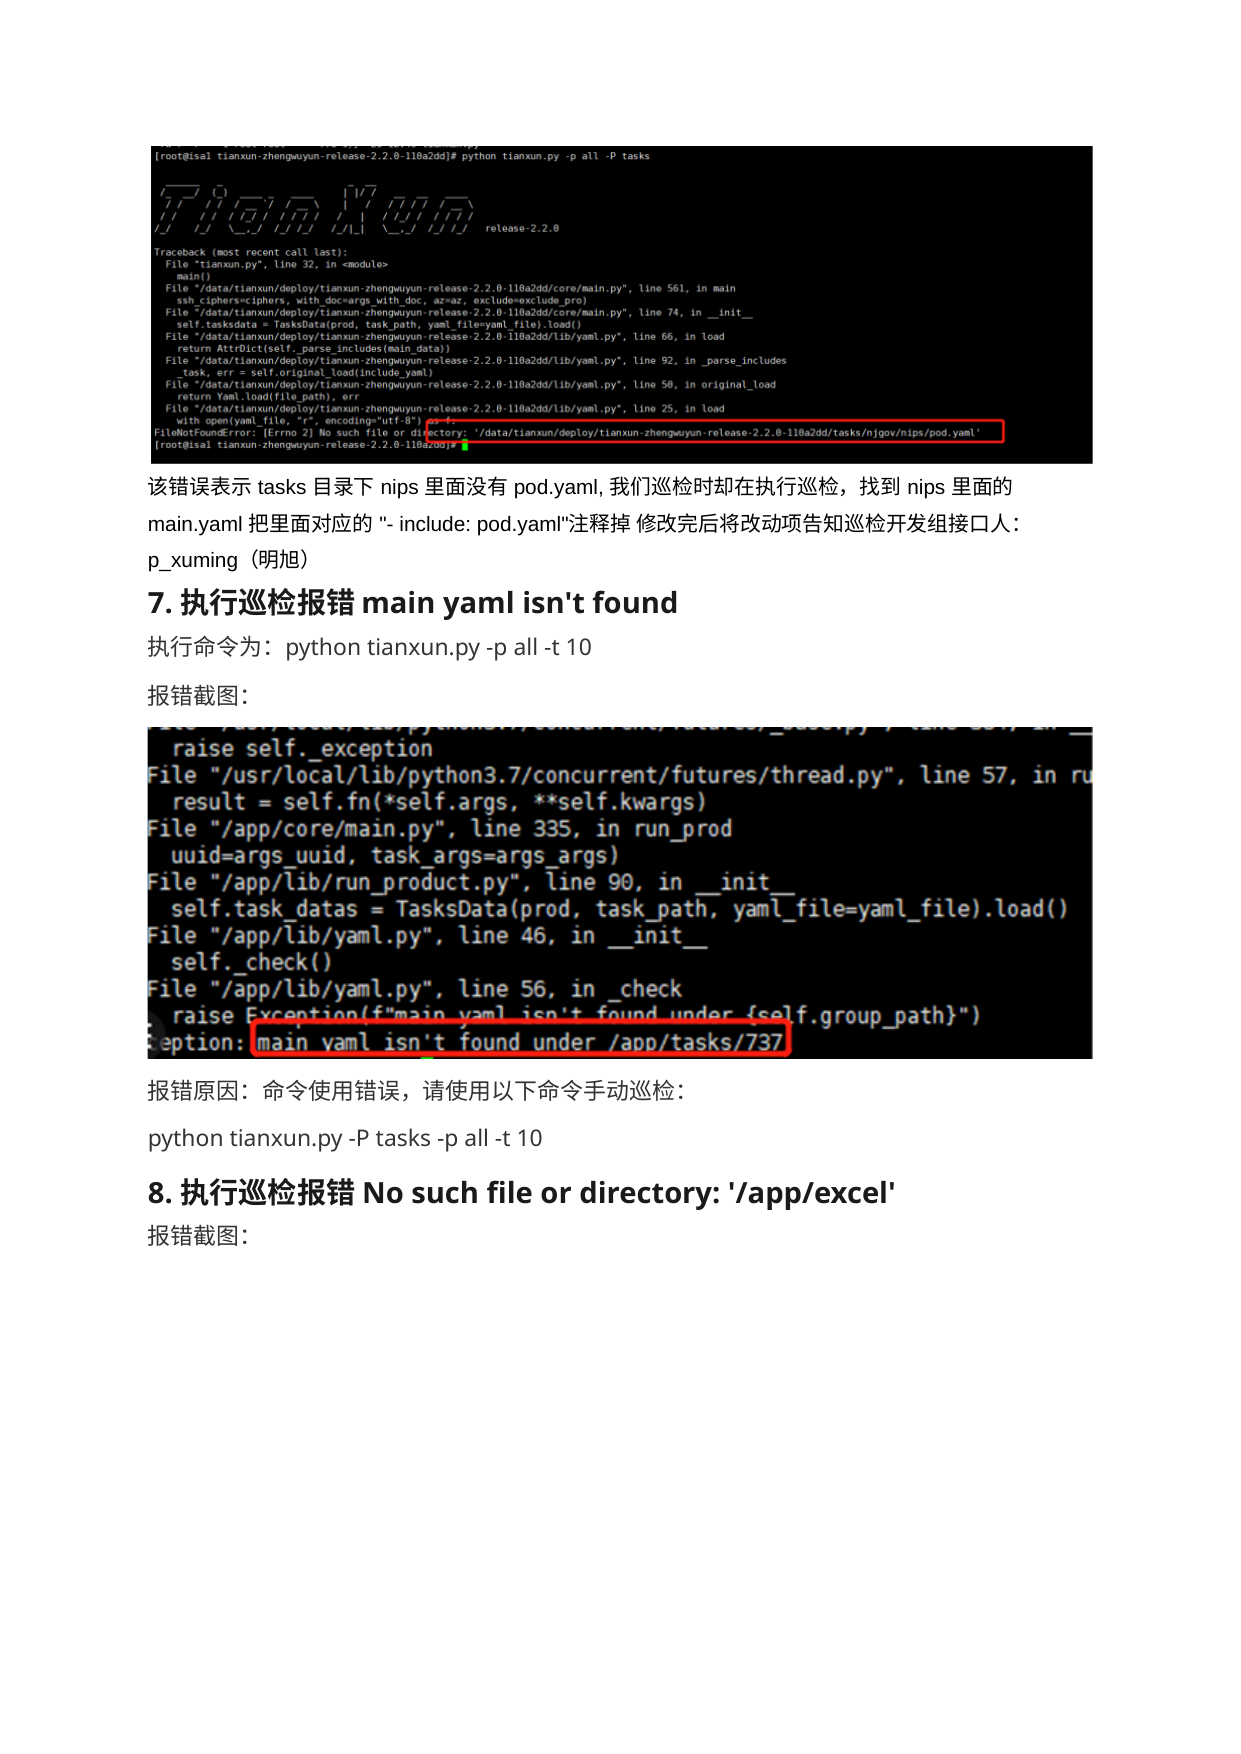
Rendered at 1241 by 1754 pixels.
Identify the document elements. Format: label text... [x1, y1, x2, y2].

text python tianxun.py -P tasks -p all -t 10 [148, 1122, 1093, 1154]
picture [147, 145, 1093, 464]
text 报错截图： [148, 678, 1093, 711]
text 报错截图： [148, 1218, 1093, 1251]
subtitle 7. 执行巡检报错main yaml isn't found [148, 580, 1093, 622]
text 报错原因：命令使用错误，请使用以下命令手动巡检： [148, 1073, 1093, 1106]
picture [147, 727, 1093, 1059]
text 该错误表示 tasks ⽬录下 nips ⾥⾯没有 pod.yaml, 我们巡检时却在执⾏巡检，找到 nips ⾥⾯的 [148, 470, 1093, 501]
text 执行命令为：python tianxun.py -p all -t 10 [148, 628, 1093, 662]
subtitle 8. 执行巡检报错 No such file or directory: '/app/excel' [148, 1169, 1093, 1212]
text p_xuming（明旭） [148, 543, 1093, 573]
text main.yaml 把⾥⾯对应的 "- include: pod.yaml"注释掉 修改完后将改动项告知巡检开发组接⼝⼈： [148, 507, 1093, 537]
